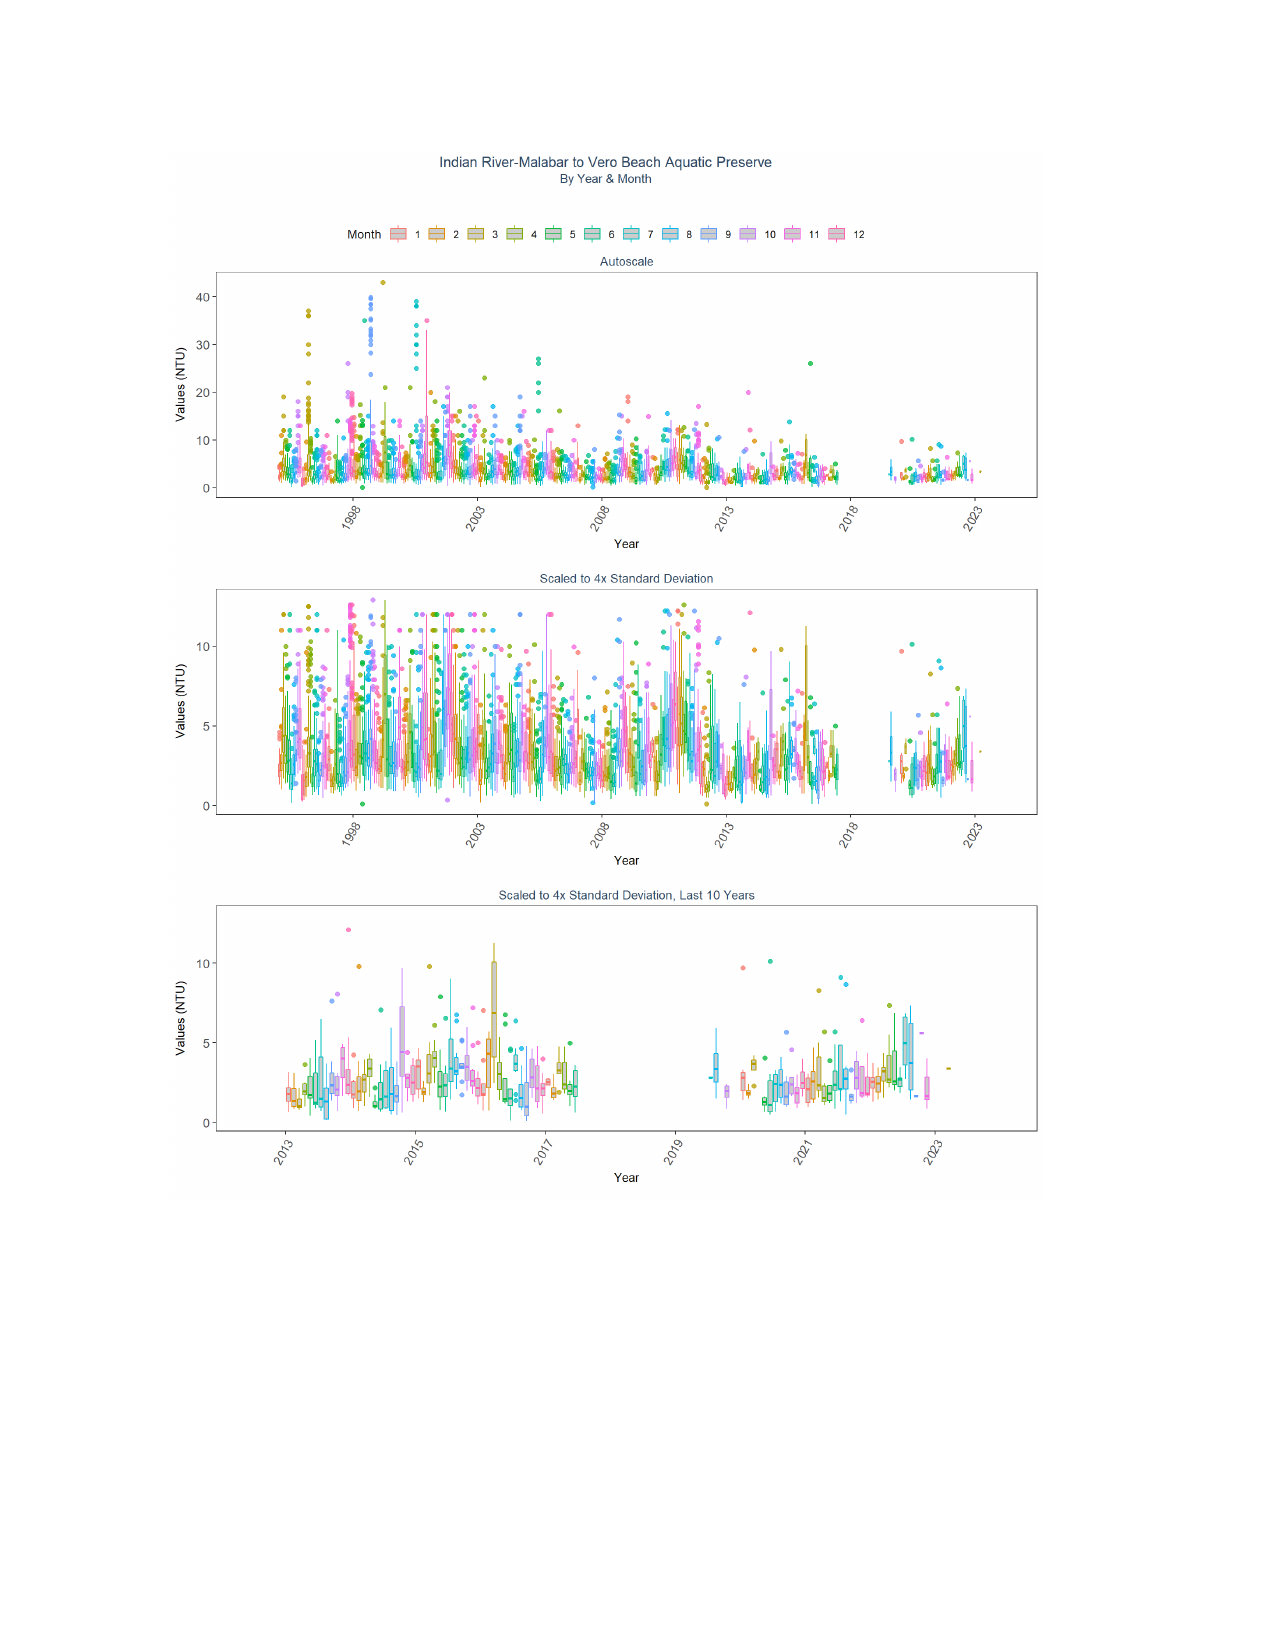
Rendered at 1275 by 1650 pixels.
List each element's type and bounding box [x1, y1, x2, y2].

picture [168, 150, 1044, 1200]
